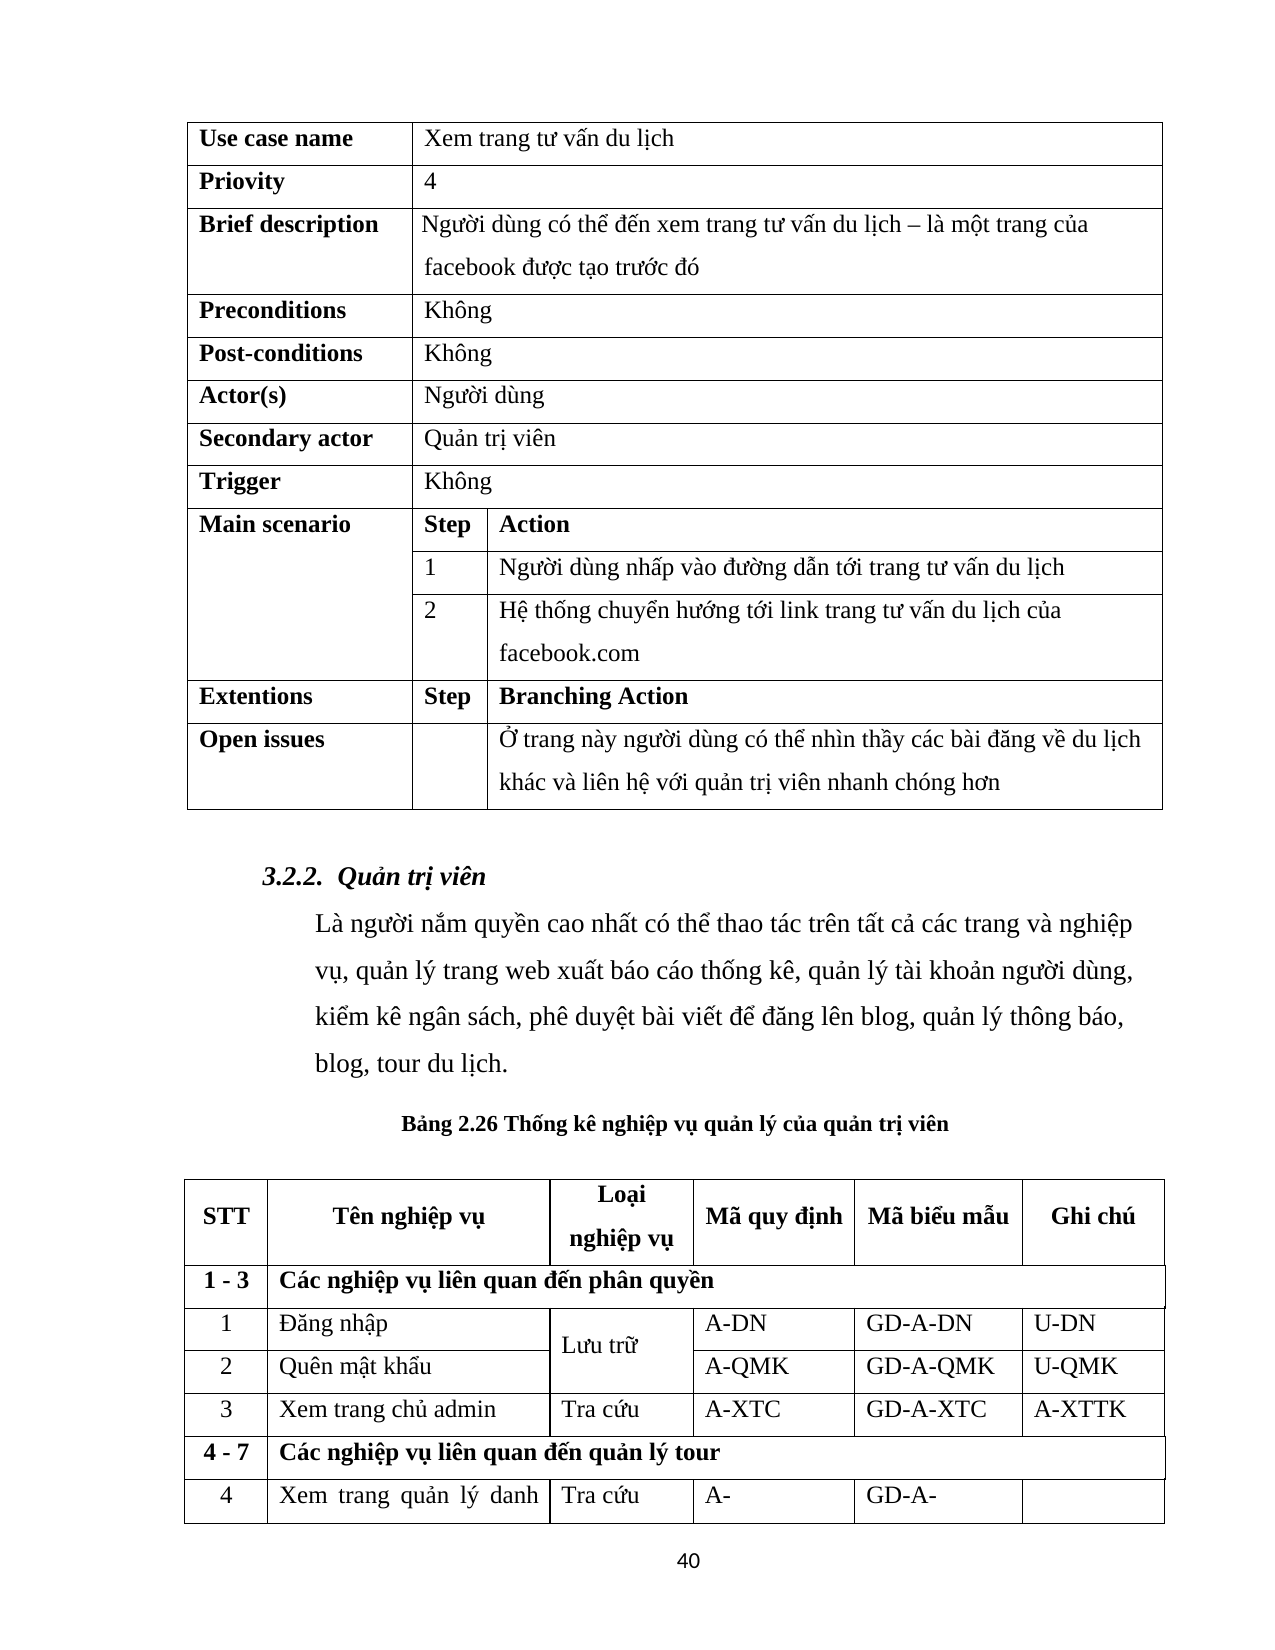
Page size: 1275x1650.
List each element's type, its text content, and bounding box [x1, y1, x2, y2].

table_cell Người dùng nhấp vào đường dẫn tới trang tư vấn du lịch [488, 552, 1162, 594]
table_cell 1 [413, 552, 487, 594]
table_cell A-QMK [694, 1351, 854, 1393]
table_cell Priovity [188, 166, 412, 208]
table_cell Post-conditions [188, 338, 412, 379]
table_cell GD-A-QMK [855, 1351, 1022, 1393]
table_cell Tra cứu [551, 1394, 693, 1436]
table_cell Branching Action [488, 681, 1162, 723]
table_cell Lưu trữ [551, 1309, 693, 1393]
table_cell Actor(s) [188, 381, 412, 422]
table_cell GD-A-XTQLDST [855, 1480, 1022, 1523]
table_cell Trigger [188, 466, 412, 508]
table_cell U-DN [1023, 1309, 1164, 1350]
table_cell Không [413, 295, 1162, 337]
table_cell Step [413, 681, 487, 723]
table_cell A-XTTK [1023, 1394, 1164, 1436]
table_cell Người dùng có thể đến xem trang tư vấn du lịch – là một trang của facebook được tạo trước đó [413, 209, 1162, 294]
table_cell Brief description [188, 209, 412, 294]
table_cell Không [413, 466, 1162, 508]
table_header Mã quy định [694, 1180, 854, 1264]
table_cell 2 [413, 595, 487, 680]
table_cell A-DN [694, 1309, 854, 1350]
table_cell 1 [185, 1309, 267, 1350]
list Quản trị viên [262, 860, 1162, 892]
table_cell Extentions [188, 681, 412, 723]
table_cell Tra cứu [551, 1480, 693, 1523]
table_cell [268, 1480, 549, 1523]
table_cell Step [413, 509, 487, 551]
table_cell Xem trang chủ admin [268, 1394, 549, 1436]
table_cell 4 [413, 166, 1162, 208]
table_cell [1023, 1480, 1164, 1523]
subtitle Bảng 2.26 Thống kê nghiệp vụ quản lý của quản trị viên [187, 1110, 1162, 1137]
table_cell Quản trị viên [413, 424, 1162, 465]
table_header Ghi chú [1023, 1180, 1164, 1264]
table_cell Use case name [188, 123, 412, 165]
table_cell A-XTC [694, 1394, 854, 1436]
table_cell 2 [185, 1351, 267, 1393]
table_cell U-QMK [1023, 1351, 1164, 1393]
table_cell GD-A-XTC [855, 1394, 1022, 1436]
list Là người nắm quyền cao nhất có thể thao tác trên tất cả các trang và nghiệp vụ, quản lý trang web xuất báo cáo thống kê, quản lý tài khoản người dùng, kiểm kê ngân sách, phê duyệt bài viết để đăng lên blog, quản lý thông báo, blog, tour du lịch. [315, 907, 1162, 1078]
table_cell Xem trang tư vấn du lịch [413, 123, 1162, 165]
table_cell Ở trang này người dùng có thể nhìn thầy các bài đăng về du lịch khác và liên hệ với quản trị viên nhanh chóng hơn [488, 724, 1162, 809]
table_cell Preconditions [188, 295, 412, 337]
table_cell Không [413, 338, 1162, 379]
table_cell Action [488, 509, 1162, 551]
table_cell GD-A-DN [855, 1309, 1022, 1350]
table_header Tên nghiệp vụ [268, 1180, 549, 1264]
table_cell Các nghiệp vụ liên quan đến phân quyền [268, 1266, 1165, 1307]
table_cell Các nghiệp vụ liên quan đến quản lý tour [268, 1437, 1165, 1479]
table_cell 1 - 3 [185, 1266, 267, 1307]
table_header STT [185, 1180, 267, 1264]
table_cell 4 - 7 [185, 1437, 267, 1479]
table_cell Main scenario [188, 509, 412, 680]
table_cell [413, 724, 487, 809]
table_cell A-XTQLDST [694, 1480, 854, 1523]
table_cell Người dùng [413, 381, 1162, 422]
table_header Loại nghiệp vụ [551, 1180, 693, 1264]
table_cell Secondary actor [188, 424, 412, 465]
table_header Mã biểu mẫu [855, 1180, 1022, 1264]
table_cell Đăng nhập [268, 1309, 549, 1350]
table_cell Hệ thống chuyển hướng tới link trang tư vấn du lịch của facebook.com [488, 595, 1162, 680]
table_cell Open issues [188, 724, 412, 809]
table_cell 3 [185, 1394, 267, 1436]
table_cell Quên mật khẩu [268, 1351, 549, 1393]
table_cell 4 [185, 1480, 267, 1523]
